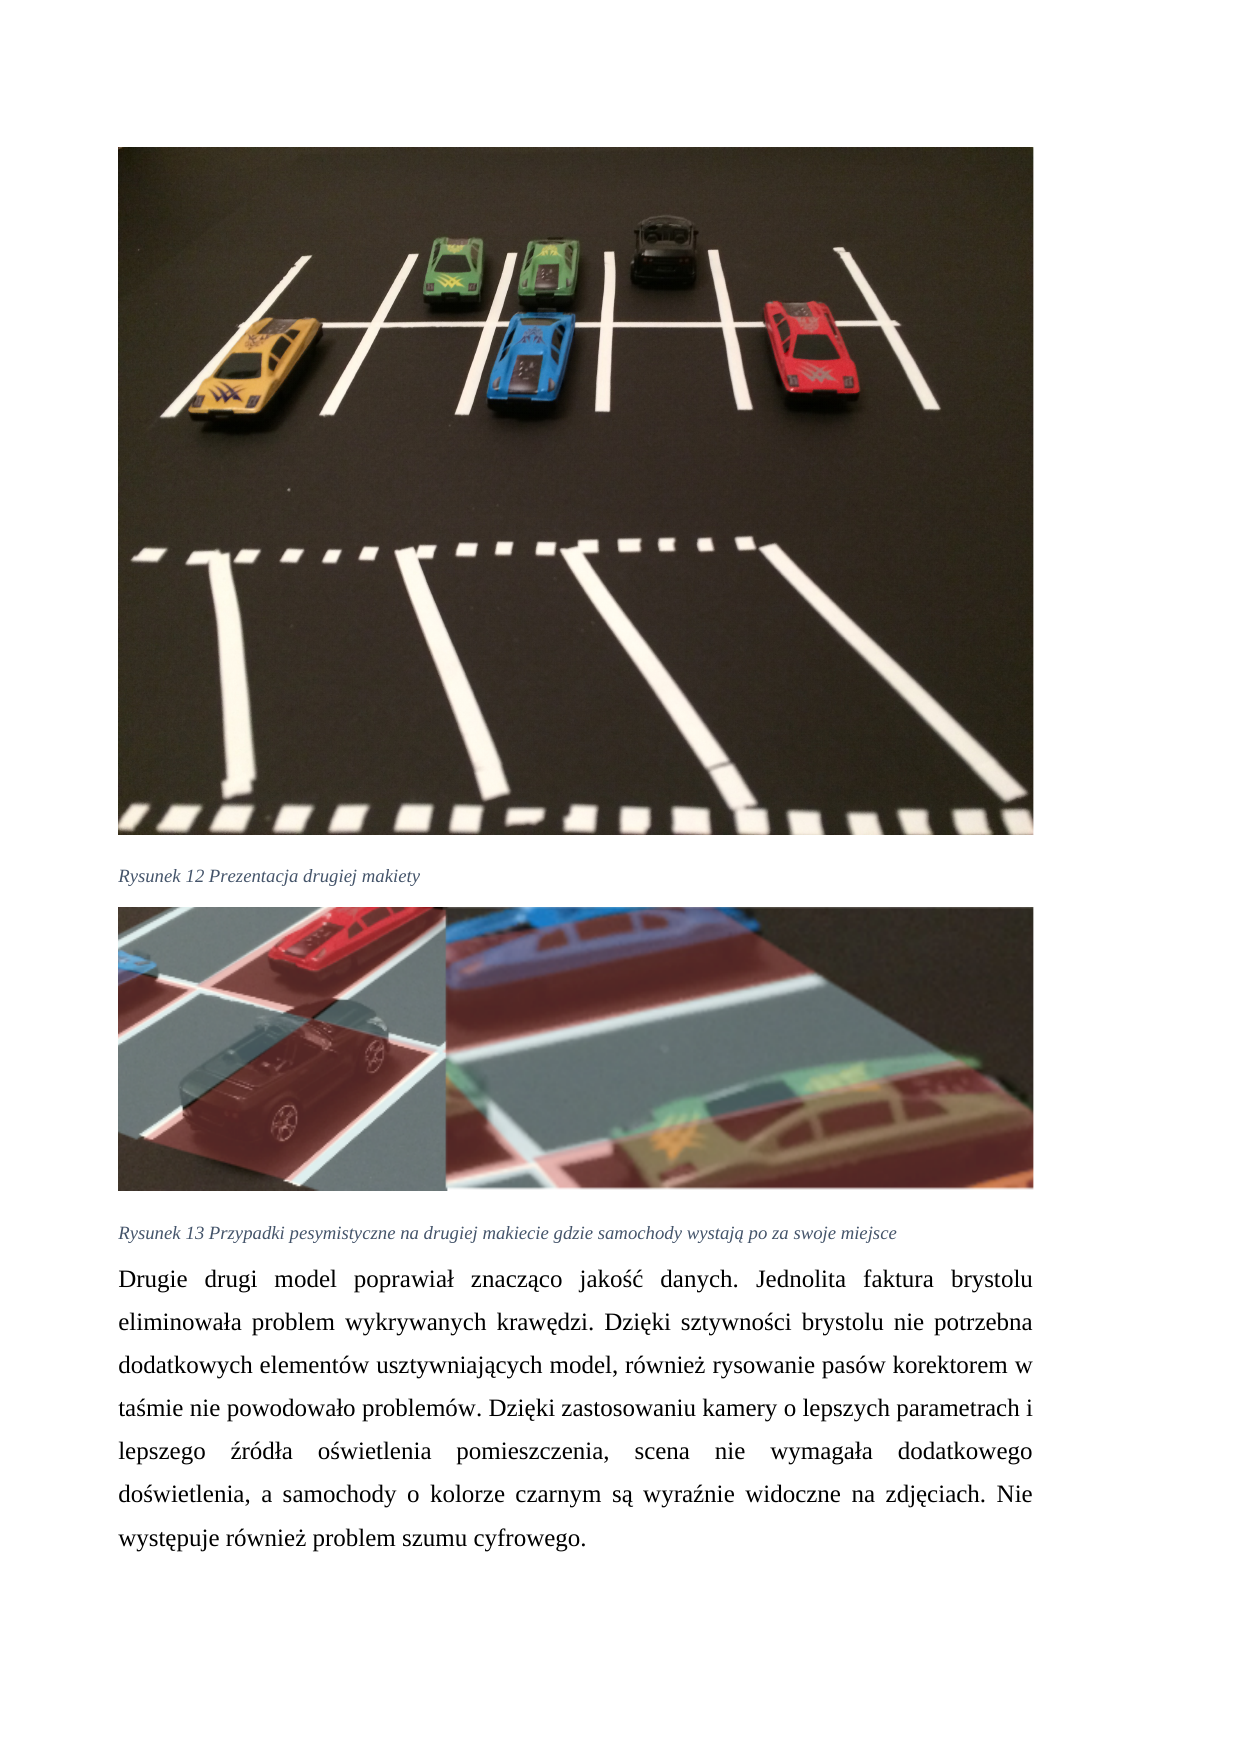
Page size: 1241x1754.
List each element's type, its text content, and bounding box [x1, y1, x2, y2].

text Rysunek 12 Prezentacja drugiej makiety [118, 865, 1033, 887]
text Drugie drugi model poprawiał znacząco jakość danych. Jednolita faktura brystolu eliminowała problem wykrywanych krawędzi. Dzięki sztywności brystolu nie potrzebna dodatkowych elementów usztywniających model, również rysowanie pasów korektorem w taśmie nie powodowało problemów. Dzięki zastosowaniu kamery o lepszych parametrach i lepszego źródła oświetlenia pomieszczenia, scena nie wymagała dodatkowego doświetlenia, a samochody o kolorze czarnym są wyraźnie widoczne na zdjęciach. Nie występuje również problem szumu cyfrowego. [118, 1264, 1033, 1551]
picture [118, 907, 1034, 1191]
text Rysunek 13 Przypadki pesymistyczne na drugiej makiecie gdzie samochody wystają po za swoje miejsce [118, 1222, 1033, 1243]
picture [118, 147, 1034, 835]
